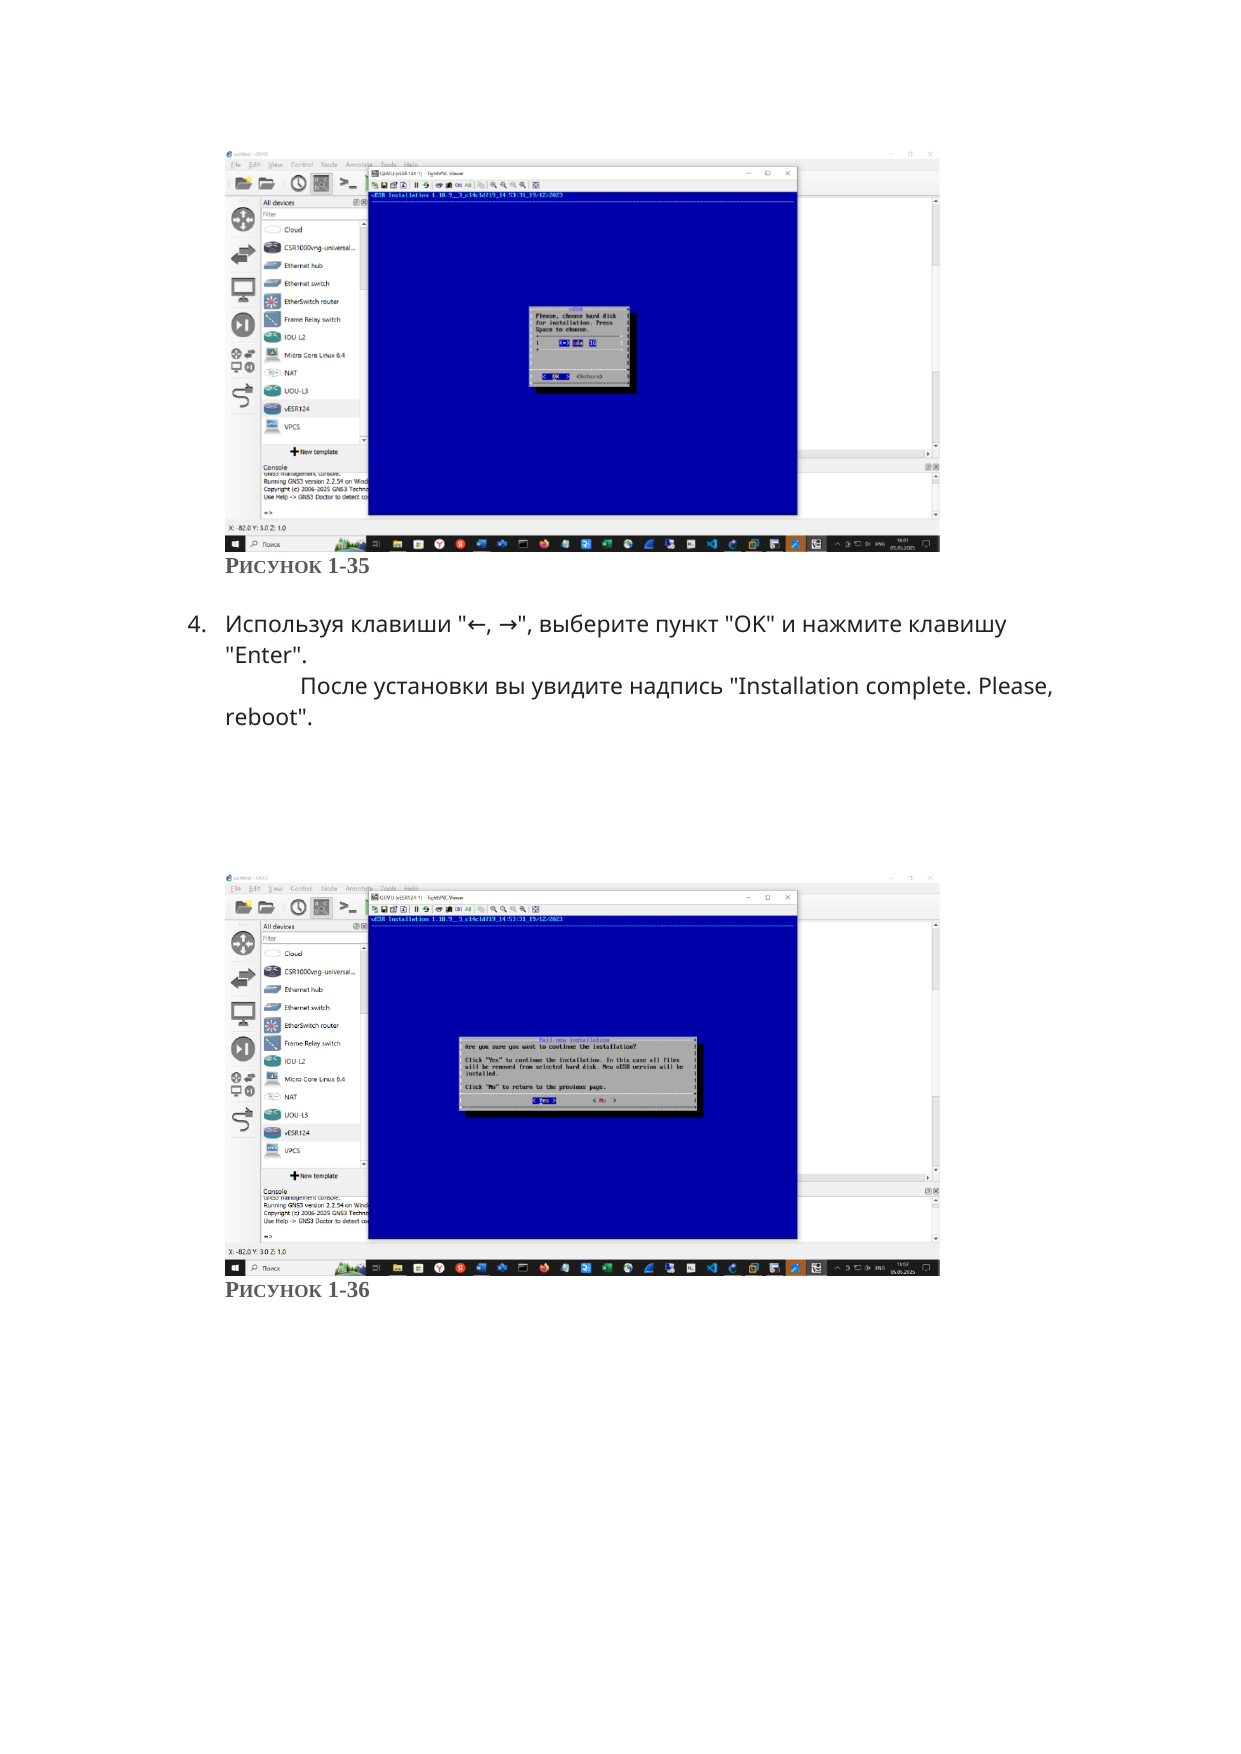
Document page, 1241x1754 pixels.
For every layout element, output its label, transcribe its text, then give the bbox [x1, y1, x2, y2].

list Используя клавиши "←, →", выберите пункт "OK" и нажмите клавишу "Enter". [187, 607, 1090, 670]
text Рисунок 1-36 [150, 1276, 1090, 1302]
picture [225, 874, 940, 1276]
picture [225, 150, 940, 552]
text Рисунок 1-35 [150, 552, 1090, 578]
text После установки вы увидите надпись "Installation complete. Please, reboot". [225, 670, 1090, 732]
